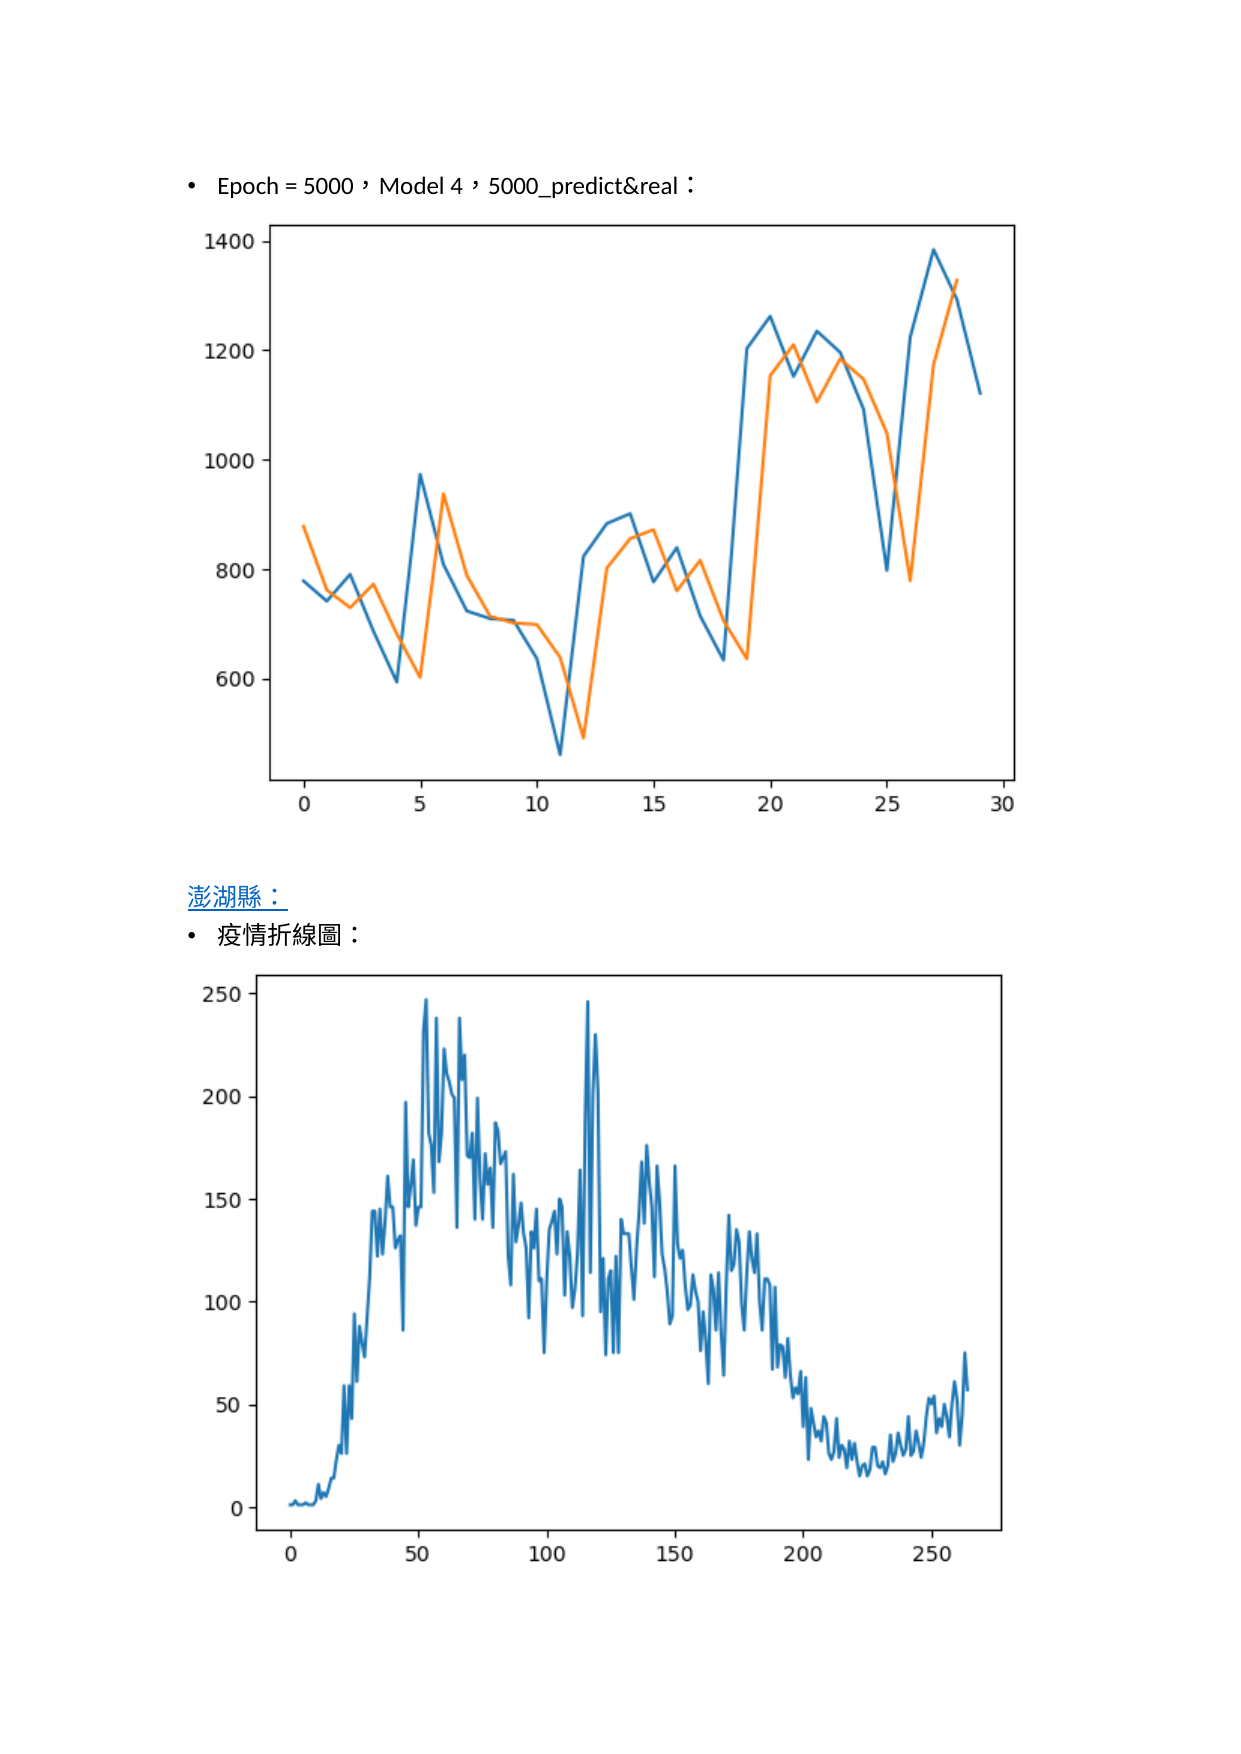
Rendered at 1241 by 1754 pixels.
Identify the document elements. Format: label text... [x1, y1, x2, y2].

picture [187, 961, 1016, 1581]
text 澎湖縣： [187, 877, 1053, 914]
list 疫情折線圖： [187, 914, 1053, 952]
list Epoch = 5000，Model 4，5000_predict&real： [187, 164, 1053, 202]
picture [187, 211, 1032, 831]
